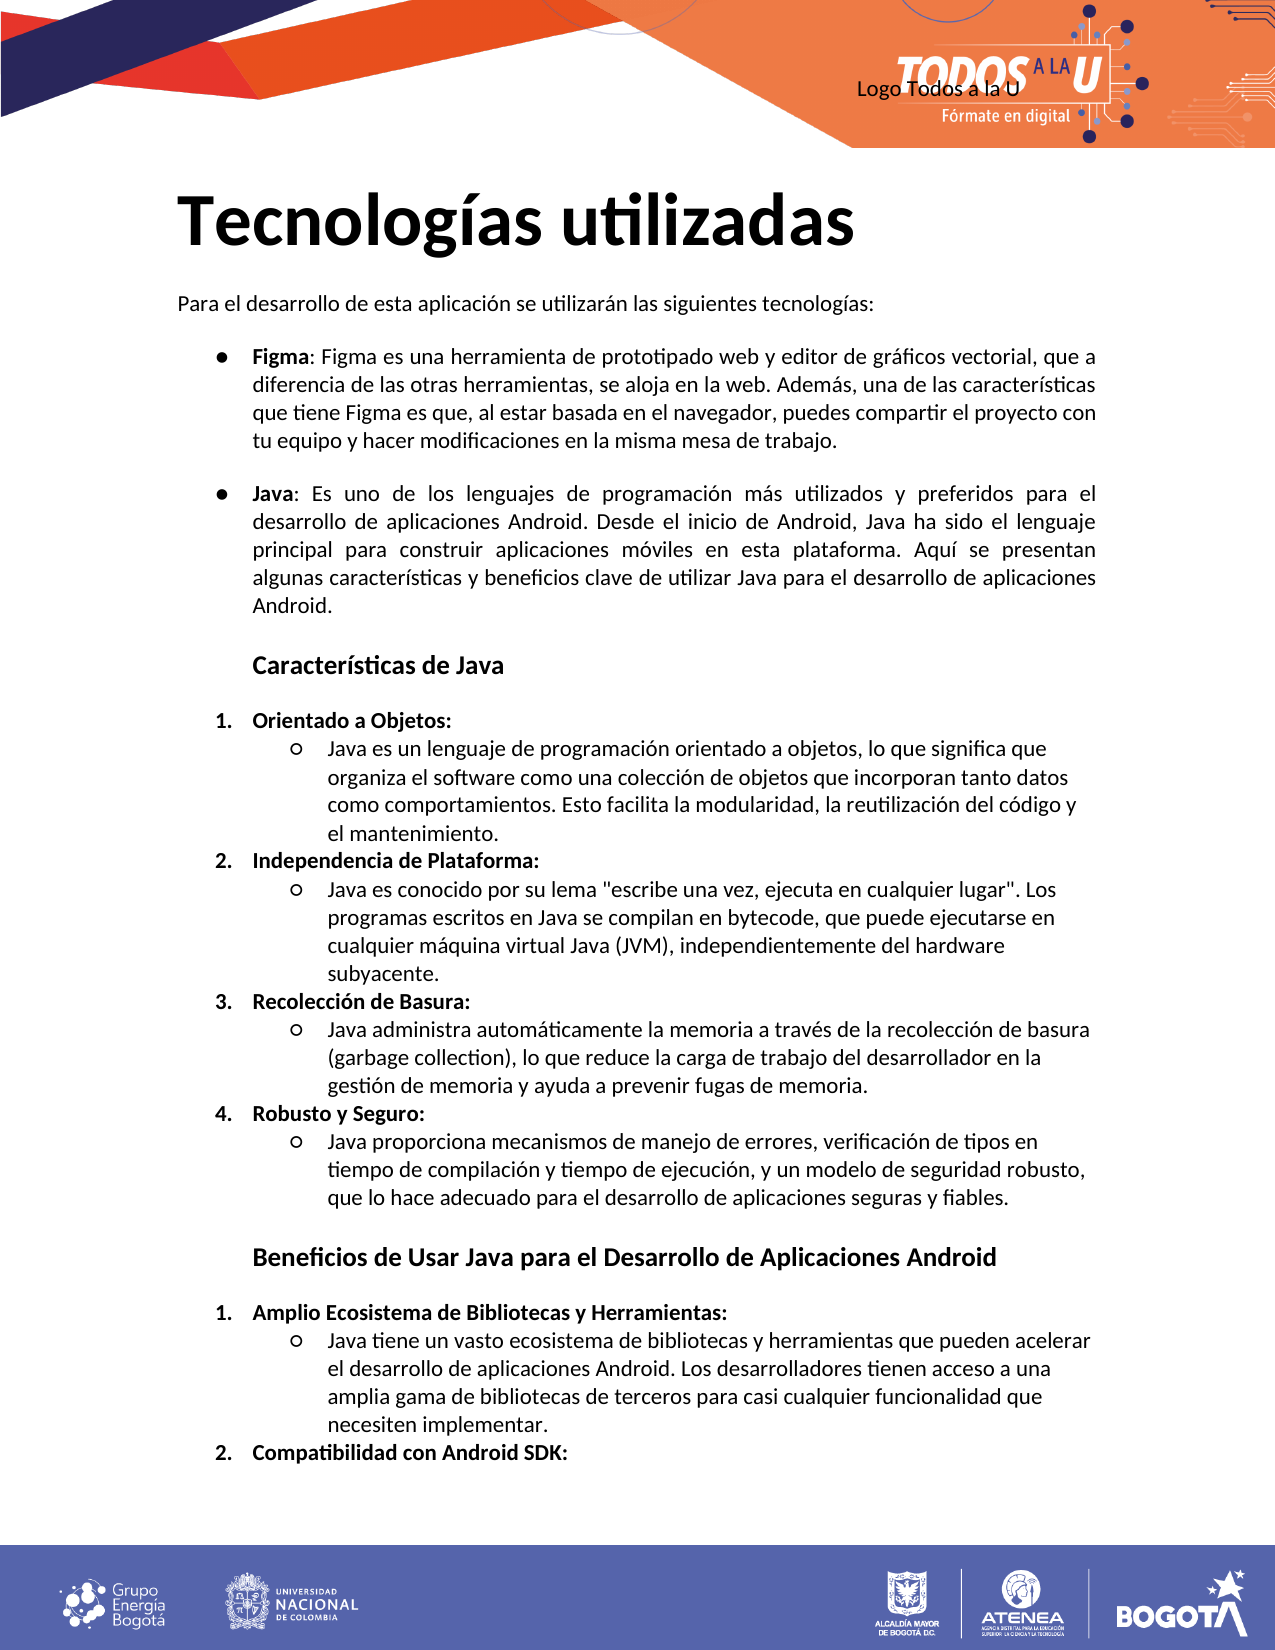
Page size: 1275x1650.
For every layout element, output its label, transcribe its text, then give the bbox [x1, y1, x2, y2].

text Características de Java [252, 648, 1098, 682]
list Java: Es uno de los lenguajes de programación más utilizados y preferidos para el desarrollo de aplicaciones Android. Desde el inicio de Android, Java ha sido el lenguaje principal para construir aplicaciones móviles en esta plataforma. Aquí se presentan algunas características y beneficios clave de utilizar Java para el desarrollo de aplicaciones Android. [215, 479, 1098, 619]
list Java es un lenguaje de programación orientado a objetos, lo que significa que organiza el software como una colección de objetos que incorporan tanto datos como comportamientos. Esto facilita la modularidad, la reutilización del código y el mantenimiento. [290, 734, 1098, 847]
list Java administra automáticamente la memoria a través de la recolección de basura (garbage collection), lo que reduce la carga de trabajo del desarrollador en la gestión de memoria y ayuda a prevenir fugas de memoria. [290, 1015, 1098, 1099]
picture [0, 0, 1275, 148]
list Amplio Ecosistema de Bibliotecas y Herramientas: [215, 1298, 1098, 1326]
list Independencia de Plataforma: [215, 847, 1098, 875]
list Figma: Figma es una herramienta de prototipado web y editor de gráficos vectorial, que a diferencia de las otras herramientas, se aloja en la web. Además, una de las características que tiene Figma es que, al estar basada en el navegador, puedes compartir el proyecto con tu equipo y hacer modificaciones en la misma mesa de trabajo. [215, 342, 1098, 454]
list Compatibilidad con Android SDK: [215, 1438, 1098, 1466]
text Beneficios de Usar Java para el Desarrollo de Aplicaciones Android [252, 1240, 1098, 1273]
list Orientado a Objetos: [215, 707, 1098, 734]
list Java es conocido por su lema "escribe una vez, ejecuta en cualquier lugar". Los programas escritos en Java se compilan en bytecode, que puede ejecutarse en cualquier máquina virtual Java (JVM), independientemente del hardware subyacente. [290, 875, 1098, 987]
list Recolección de Basura: [215, 987, 1098, 1015]
list Robusto y Seguro: [215, 1099, 1098, 1127]
text Para el desarrollo de esta aplicación se utilizarán las siguientes tecnologías: [177, 289, 1098, 317]
picture [0, 1545, 1275, 1650]
list Java tiene un vasto ecosistema de bibliotecas y herramientas que pueden acelerar el desarrollo de aplicaciones Android. Los desarrolladores tienen acceso a una amplia gama de bibliotecas de terceros para casi cualquier funcionalidad que necesiten implementar. [290, 1326, 1098, 1438]
list Java proporciona mecanismos de manejo de errores, verificación de tipos en tiempo de compilación y tiempo de ejecución, y un modelo de seguridad robusto, que lo hace adecuado para el desarrollo de aplicaciones seguras y fiables. [290, 1127, 1098, 1211]
title Tecnologías utilizadas [177, 173, 1098, 264]
